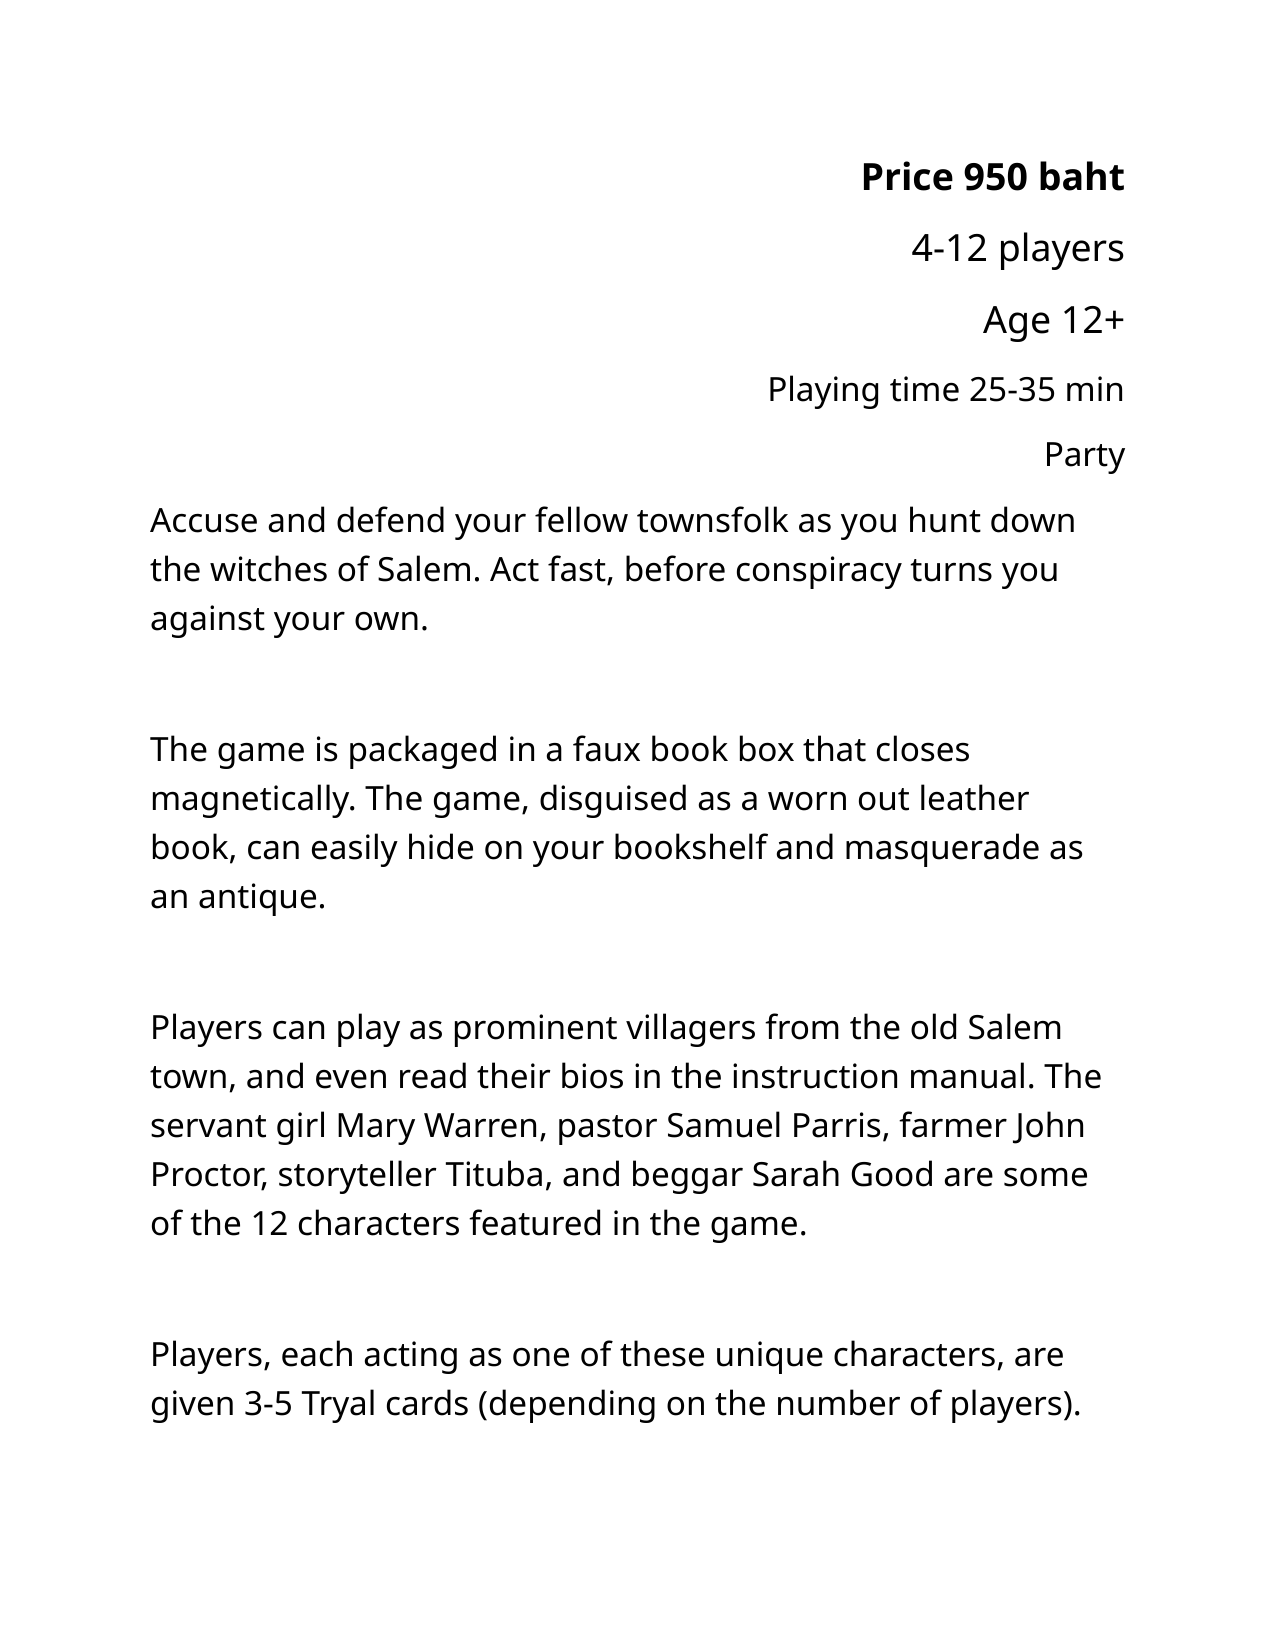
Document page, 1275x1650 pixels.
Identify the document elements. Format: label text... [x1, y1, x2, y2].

text Accuse and defend your fellow townsfolk as you hunt down the witches of Salem. Act fast, before conspiracy turns you against your own. [150, 497, 1125, 640]
text The game is packaged in a faux book box that closes magnetically. The game, disguised as a worn out leather book, can easily hide on your bookshelf and masquerade as an antique. [150, 726, 1125, 918]
text Playing time 25-35 min [150, 365, 1125, 411]
text 4-12 players [150, 222, 1125, 273]
text Price 950 baht [150, 150, 1125, 201]
text Players can play as prominent villagers from the old Salem town, and even read their bios in the instruction manual. The servant girl Mary Warren, pastor Samuel Parris, farmer John Proctor, storyteller Tituba, and beggar Sarah Good are some of the 12 characters featured in the game. [150, 1004, 1125, 1245]
text Age 12+ [150, 293, 1125, 344]
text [150, 1331, 1125, 1425]
text Party [150, 431, 1125, 476]
